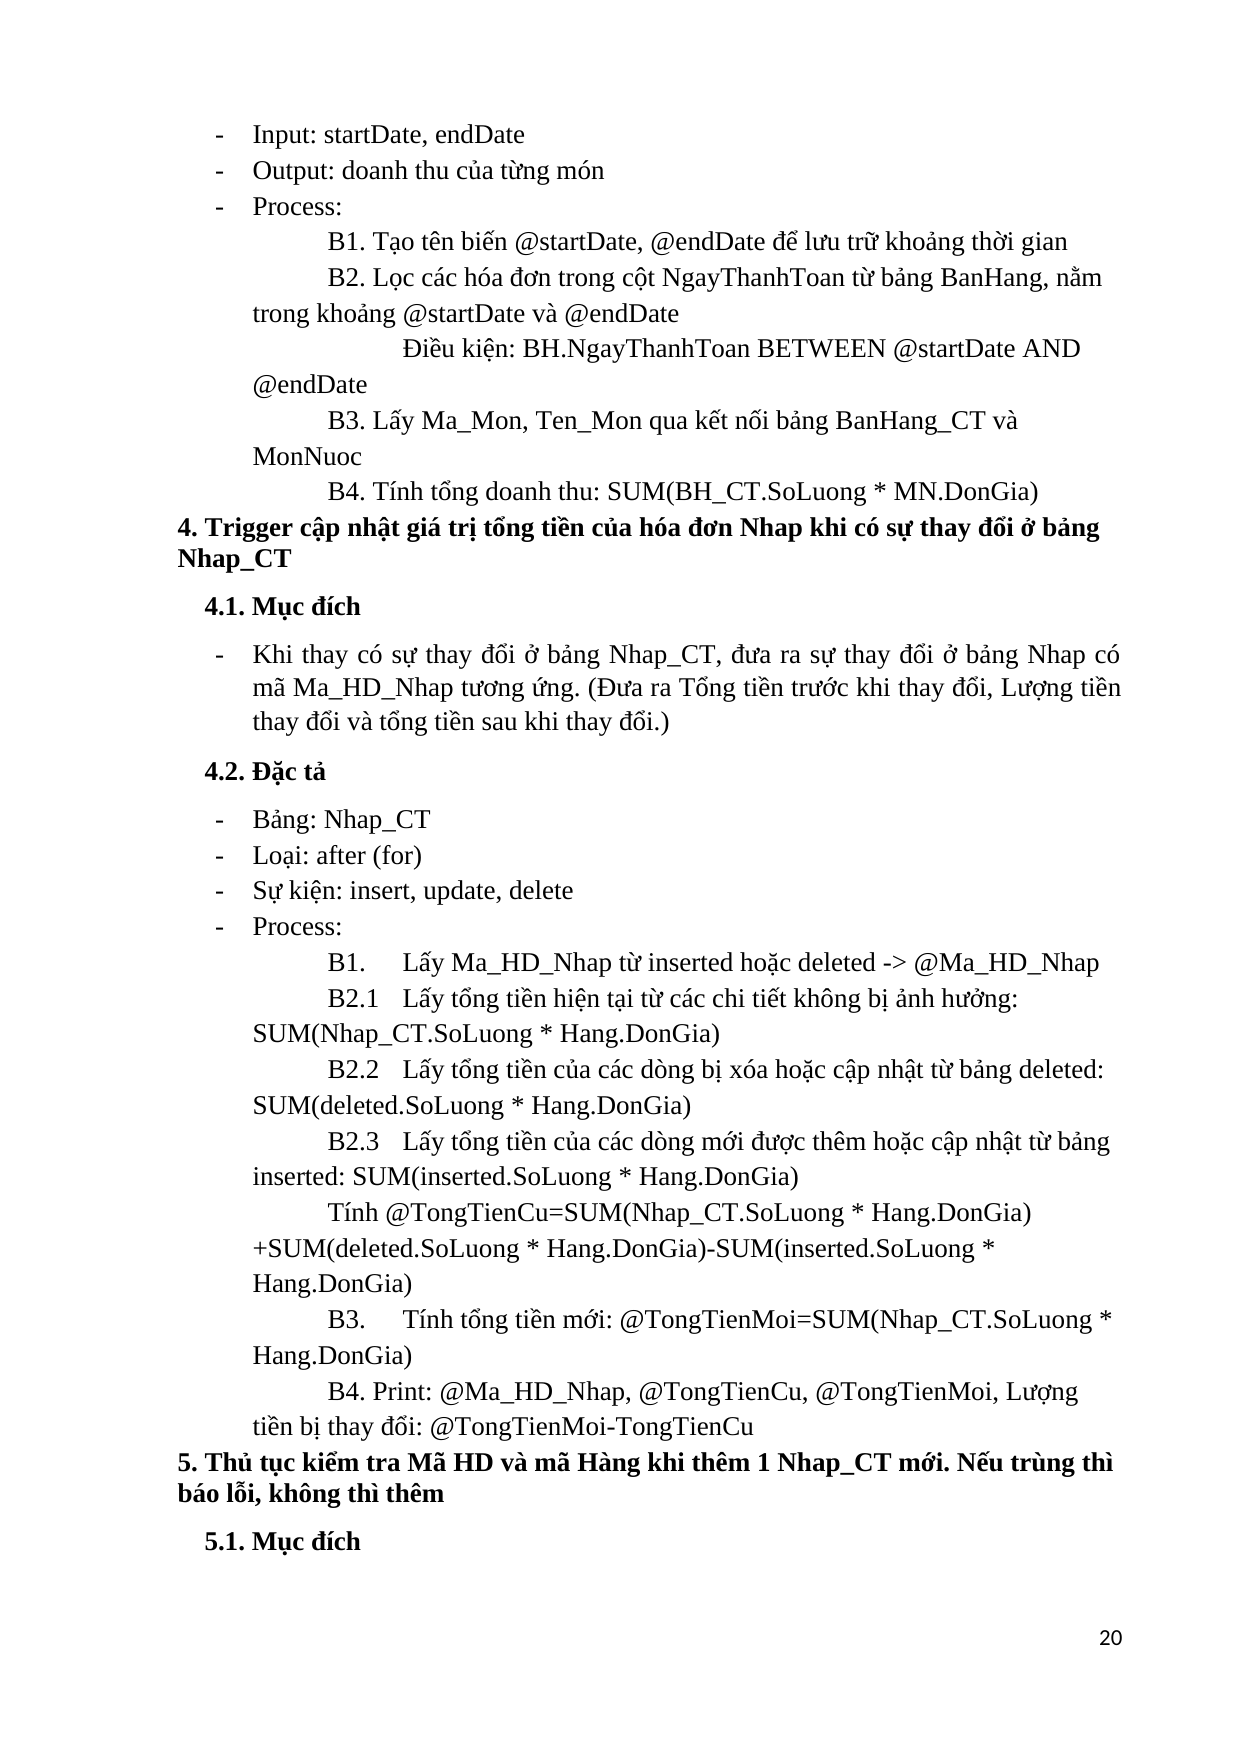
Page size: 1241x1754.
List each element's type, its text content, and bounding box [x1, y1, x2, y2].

list Process: [215, 189, 1122, 221]
text B2.3 Lấy tổng tiền của các dòng mới được thêm hoặc cập nhật từ bảng inserted: SUM(inserted.SoLuong * Hang.DonGia) [252, 1124, 1122, 1191]
subtitle 5.1. Mục đích [177, 1525, 1122, 1556]
text B2. Lọc các hóa đơn trong cột NgayThanhToan từ bảng BanHang, nằm trong khoảng @startDate và @endDate [252, 261, 1122, 328]
text Điều kiện: BH.NgayThanhToan BETWEEN @startDate AND @endDate [252, 332, 1122, 399]
list Khi thay có sự thay đổi ở bảng Nhap_CT, đưa ra sự thay đổi ở bảng Nhap có mã Ma_HD_Nhap tương ứng. (Đưa ra Tổng tiền trước khi thay đổi, Lượng tiền thay đổi và tổng tiền sau khi thay đổi.) [215, 638, 1122, 736]
list Process: [215, 910, 1122, 941]
text B3. Lấy Ma_Mon, Ten_Mon qua kết nối bảng BanHang_CT và MonNuoc [252, 404, 1122, 471]
text B2.1 Lấy tổng tiền hiện tại từ các chi tiết không bị ảnh hưởng: SUM(Nhap_CT.SoLuong * Hang.DonGia) [252, 982, 1122, 1048]
list Output: doanh thu của từng món [215, 154, 1122, 185]
text B1. Tạo tên biến @startDate, @endDate để lưu trữ khoảng thời gian [252, 225, 1122, 256]
text B4. Print: @Ma_HD_Nhap, @TongTienCu, @TongTienMoi, Lượng tiền bị thay đổi: @TongTienMoi-TongTienCu [252, 1375, 1122, 1442]
subtitle 5. Thủ tục kiểm tra Mã HD và mã Hàng khi thêm 1 Nhap_CT mới. Nếu trùng thì báo lỗi, không thì thêm [177, 1446, 1122, 1508]
subtitle 4.1. Mục đích [177, 590, 1122, 621]
subtitle 4. Trigger cập nhật giá trị tổng tiền của hóa đơn Nhap khi có sự thay đổi ở bảng Nhap_CT [177, 511, 1122, 573]
text B1. Lấy Ma_HD_Nhap từ inserted hoặc deleted -> @Ma_HD_Nhap [252, 946, 1122, 977]
list Sự kiện: insert, update, delete [215, 874, 1122, 906]
text B2.2 Lấy tổng tiền của các dòng bị xóa hoặc cập nhật từ bảng deleted: SUM(deleted.SoLuong * Hang.DonGia) [252, 1053, 1122, 1120]
list Bảng: Nhap_CT [215, 803, 1122, 834]
text Tính @TongTienCu=SUM(Nhap_CT.SoLuong * Hang.DonGia)+SUM(deleted.SoLuong * Hang.DonGia)-SUM(inserted.SoLuong * Hang.DonGia) [252, 1196, 1122, 1299]
subtitle 4.2. Đặc tả [177, 755, 1122, 786]
list Input: startDate, endDate [215, 118, 1122, 149]
list Loại: after (for) [215, 839, 1122, 870]
text B4. Tính tổng doanh thu: SUM(BH_CT.SoLuong * MN.DonGia) [252, 475, 1122, 507]
text B3. Tính tổng tiền mới: @TongTienMoi=SUM(Nhap_CT.SoLuong * Hang.DonGia) [252, 1303, 1122, 1370]
